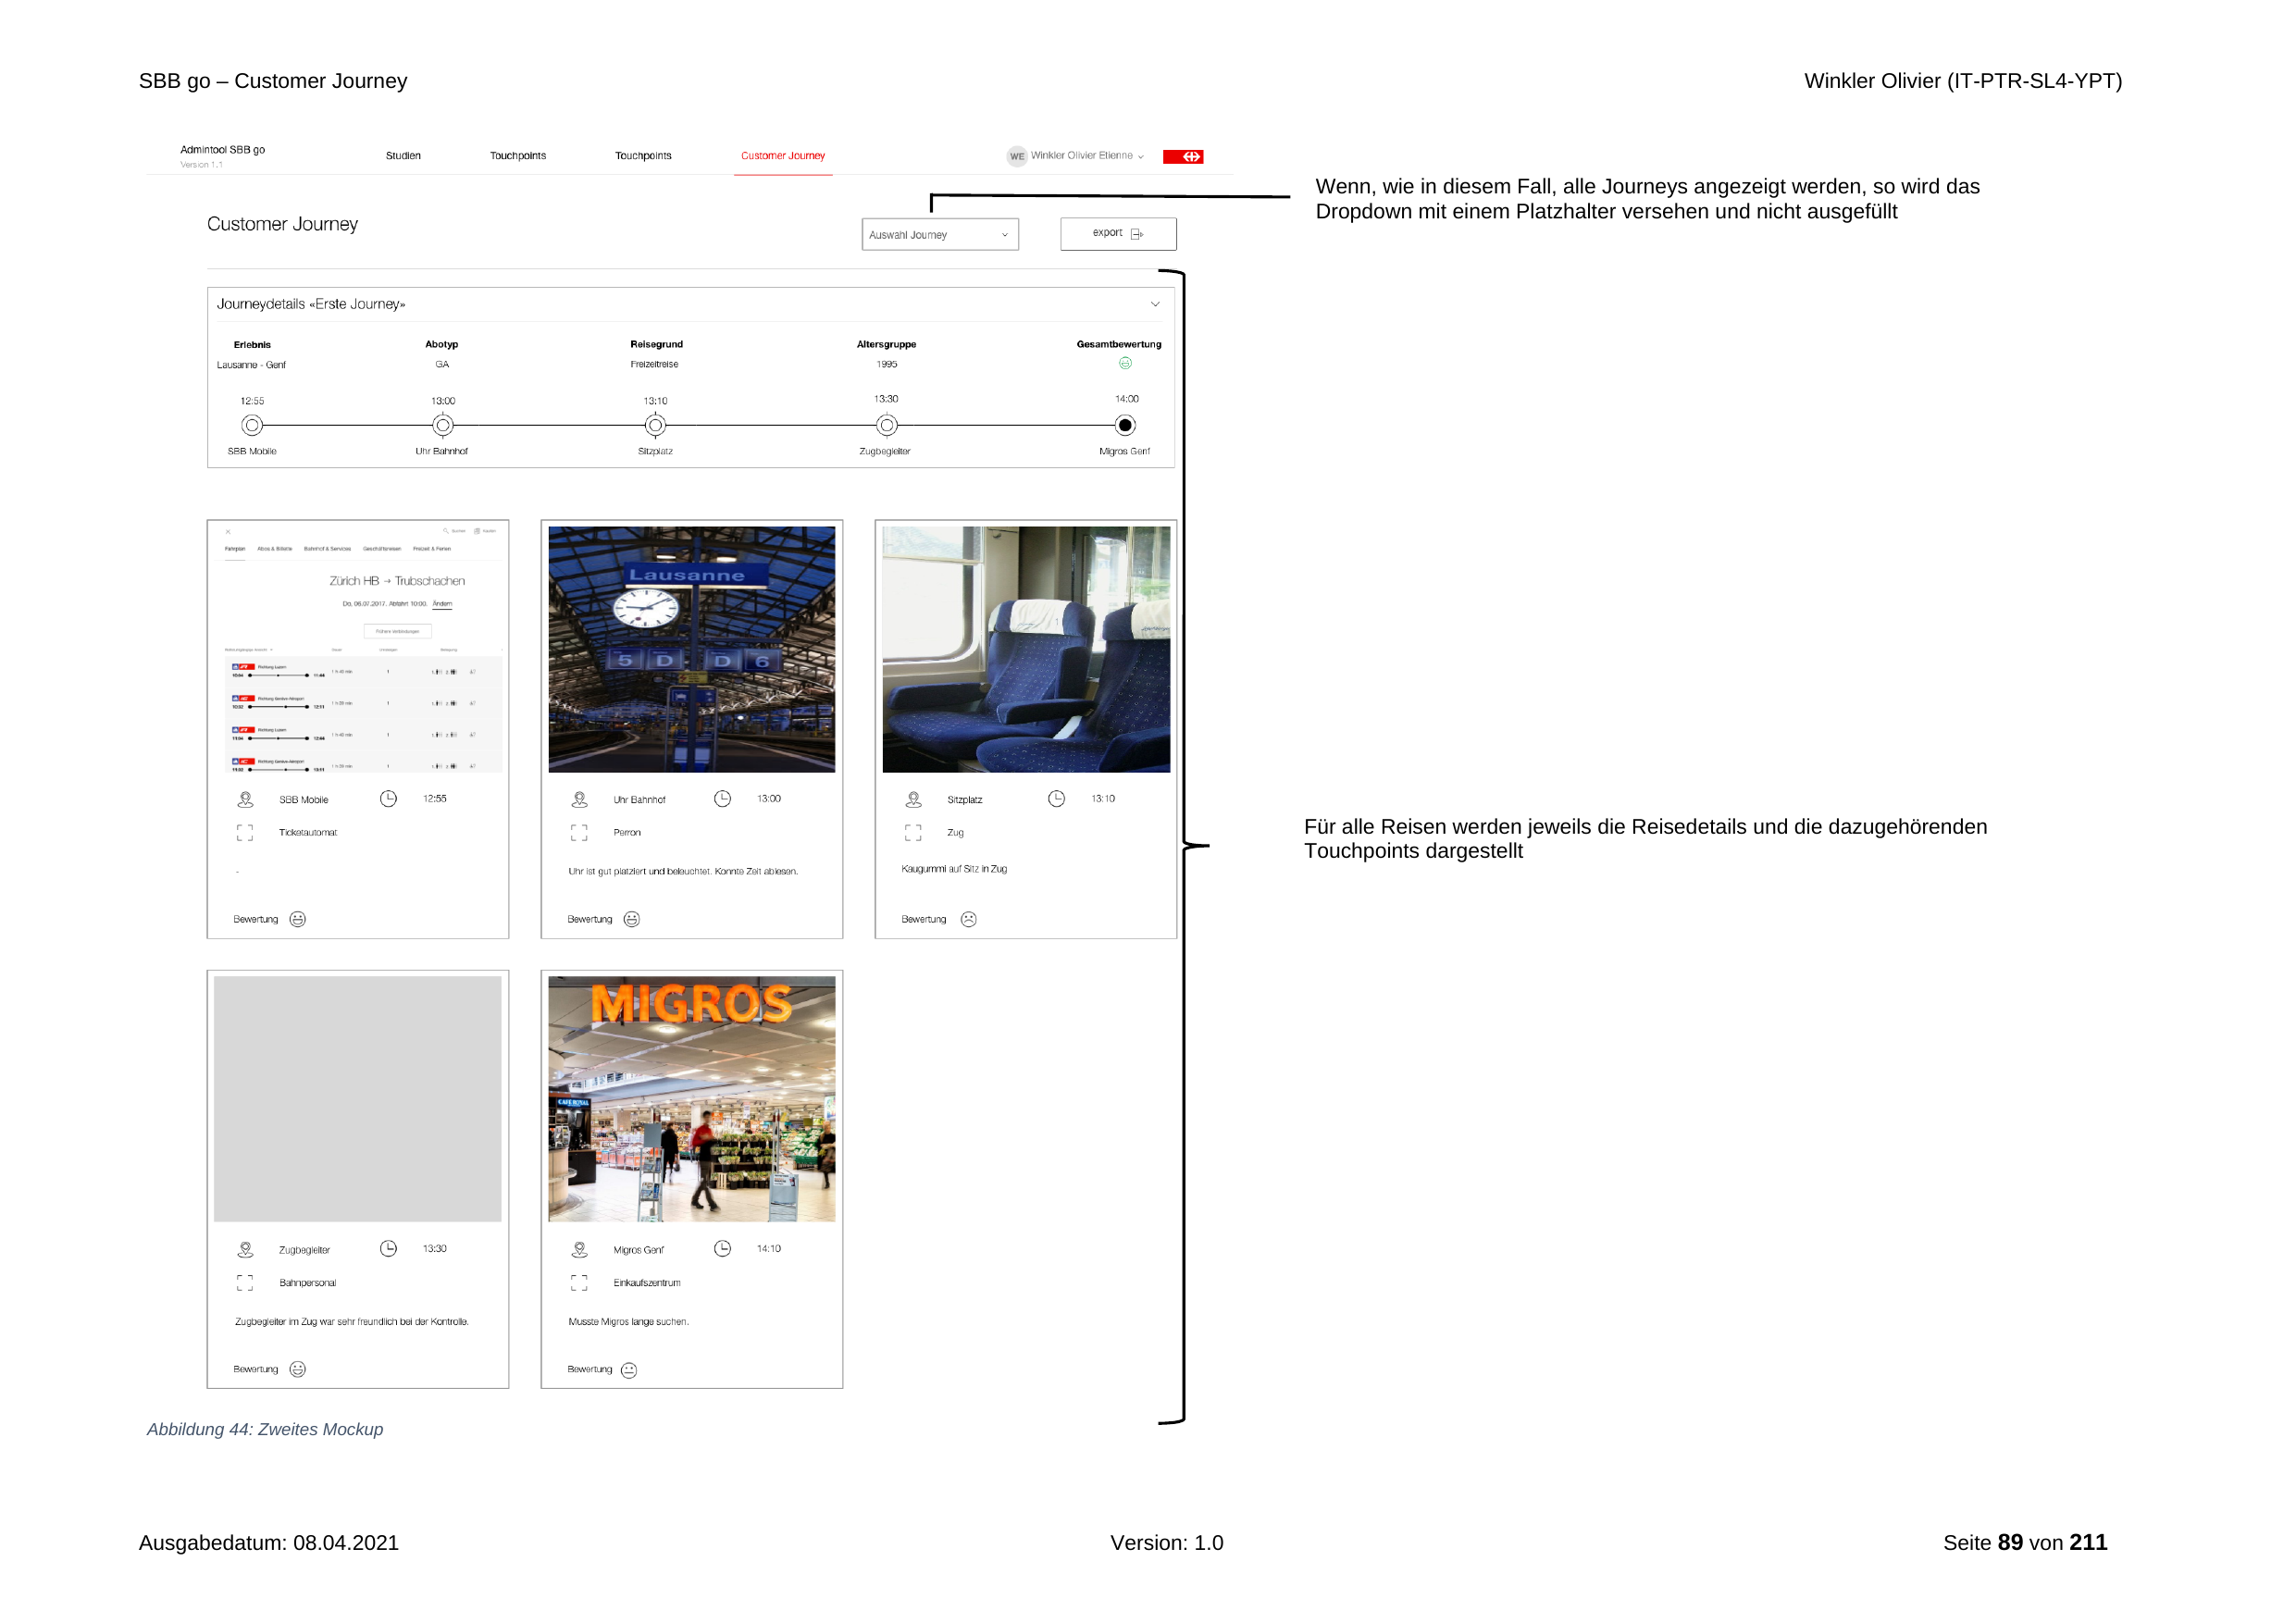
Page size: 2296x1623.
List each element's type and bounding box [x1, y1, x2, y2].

picture [146, 139, 1233, 1408]
